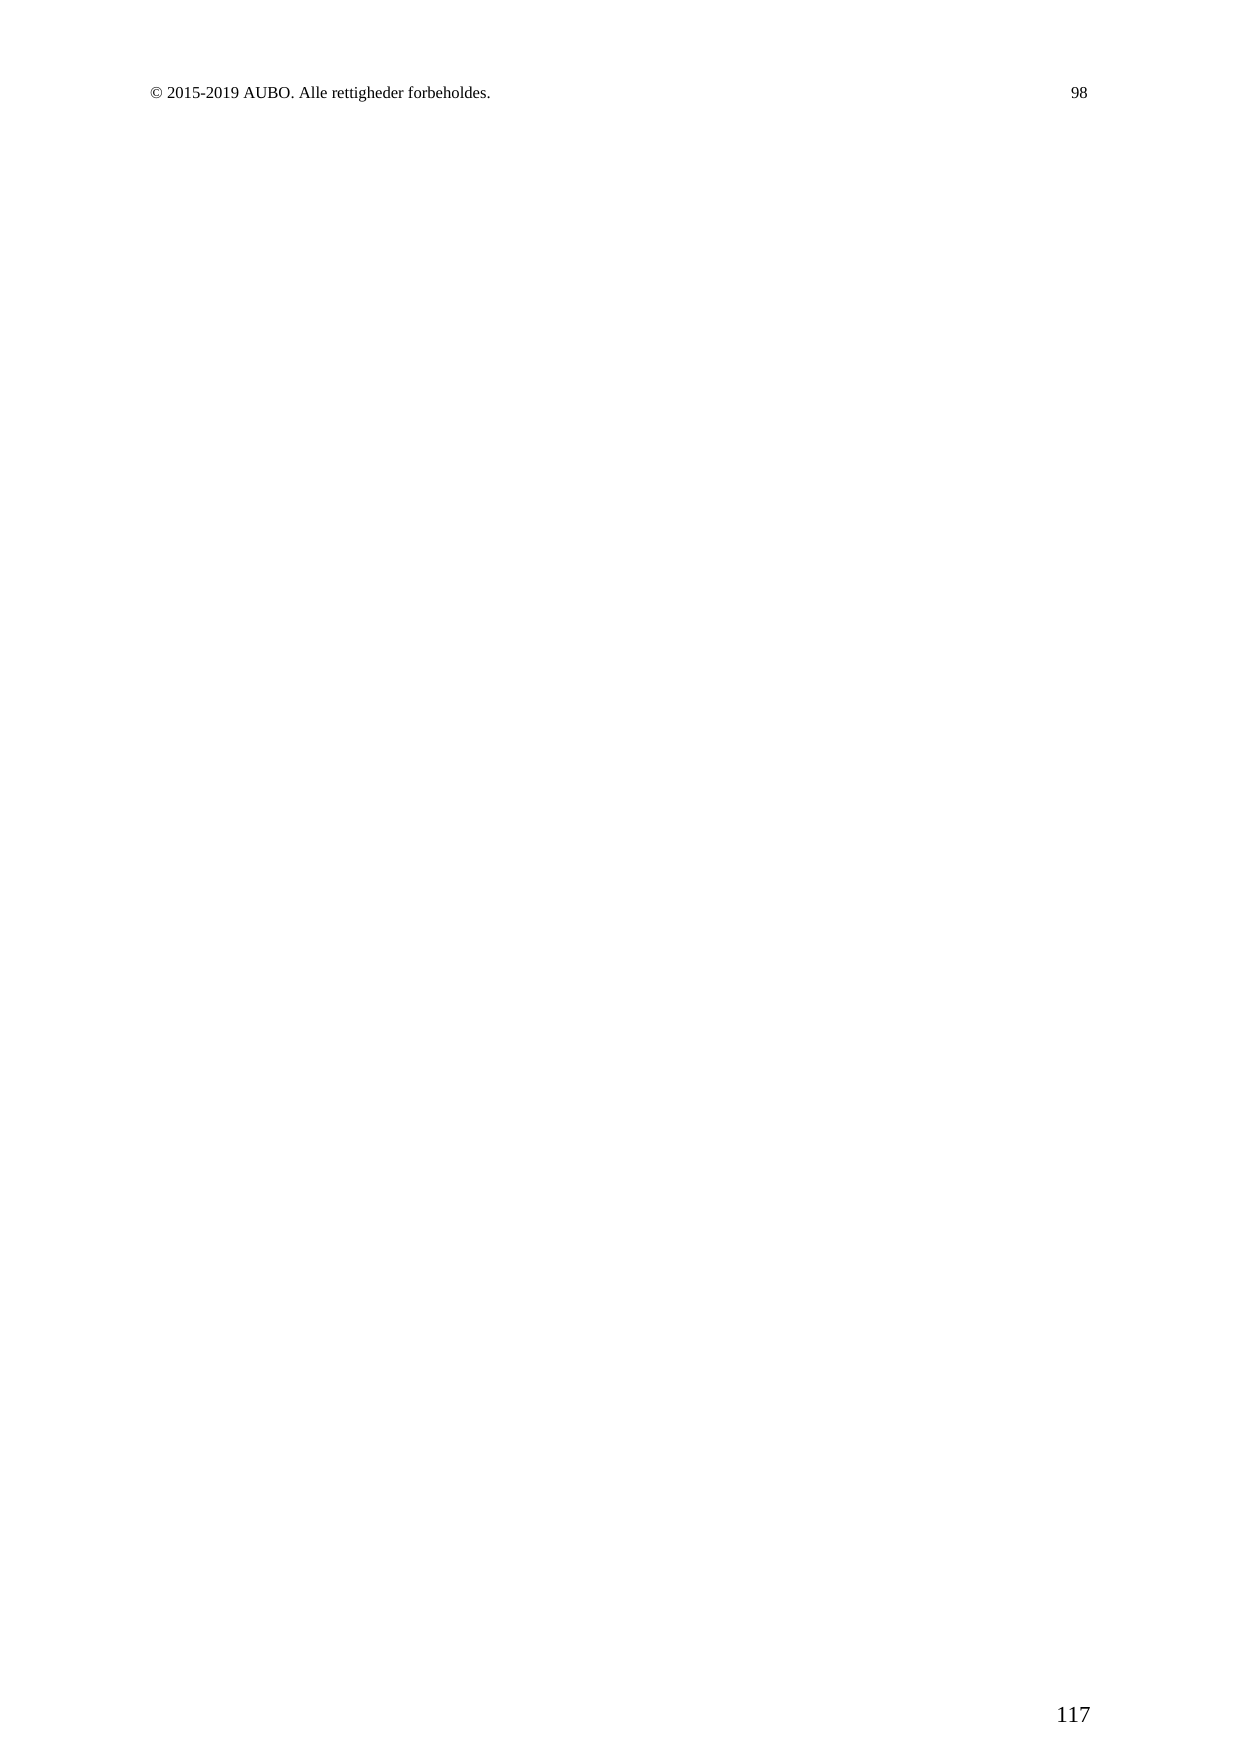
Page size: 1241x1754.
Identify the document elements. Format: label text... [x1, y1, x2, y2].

text © 2015-2019 AUBO. Alle rettigheder forbeholdes. 98 [150, 83, 1090, 102]
